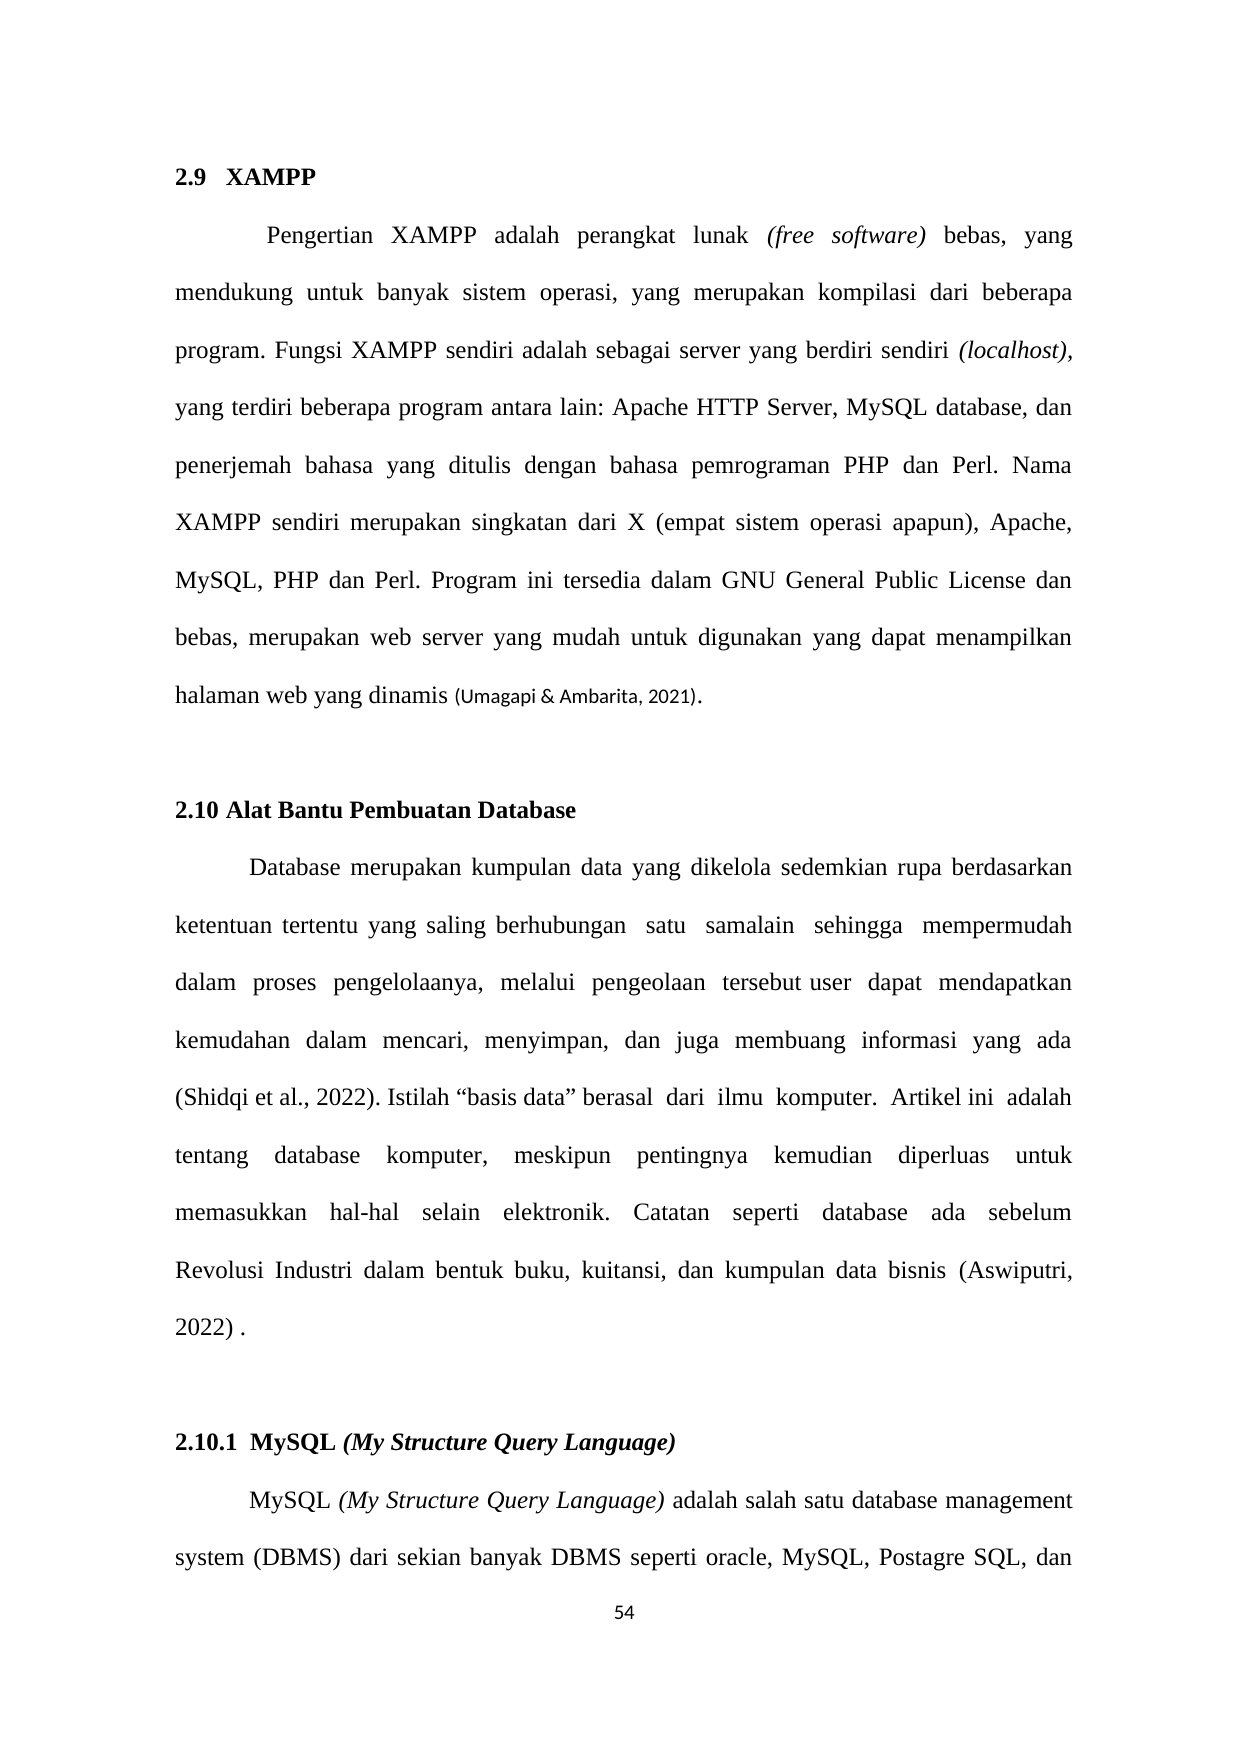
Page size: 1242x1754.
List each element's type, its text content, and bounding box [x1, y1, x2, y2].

list Alat Bantu Pembuatan Database [175, 795, 1073, 824]
text Pengertian XAMPP adalah perangkat lunak (free software) bebas, yang mendukung untuk banyak sistem operasi, yang merupakan kompilasi dari beberapa program. Fungsi XAMPP sendiri adalah sebagai server yang berdiri sendiri (localhost), yang terdiri beberapa program antara lain: Apache HTTP Server, MySQL database, dan penerjemah bahasa yang ditulis dengan bahasa pemrograman PHP dan Perl. Nama XAMPP sendiri merupakan singkatan dari X (empat sistem operasi apapun), Apache, MySQL, PHP dan Perl. Program ini tersedia dalam GNU General Public License dan bebas, merupakan web server yang mudah untuk digunakan yang dapat menampilkan halaman web yang dinamis . [175, 220, 1073, 709]
text Database merupakan kumpulan data yang dikelola sedemkian rupa berdasarkan ketentuan tertentu yang saling berhubungan satu samalain sehingga mempermudah dalam proses pengelolaanya, melalui pengeolaan tersebut user dapat mendapatkan kemudahan dalam mencari, menyimpan, dan juga membuang informasi yang ada . Istilah “basis data” berasal dari ilmu komputer. Artikel ini adalah tentang database komputer, meskipun pentingnya kemudian diperluas untuk memasukkan hal-hal selain elektronik. Catatan seperti database ada sebelum Revolusi Industri dalam bentuk buku, kuitansi, dan kumpulan data bisnis . [175, 852, 1073, 1341]
list MySQL (My Structure Query Language) [175, 1427, 1073, 1456]
list XAMPP [175, 162, 1073, 191]
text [175, 1485, 1073, 1571]
